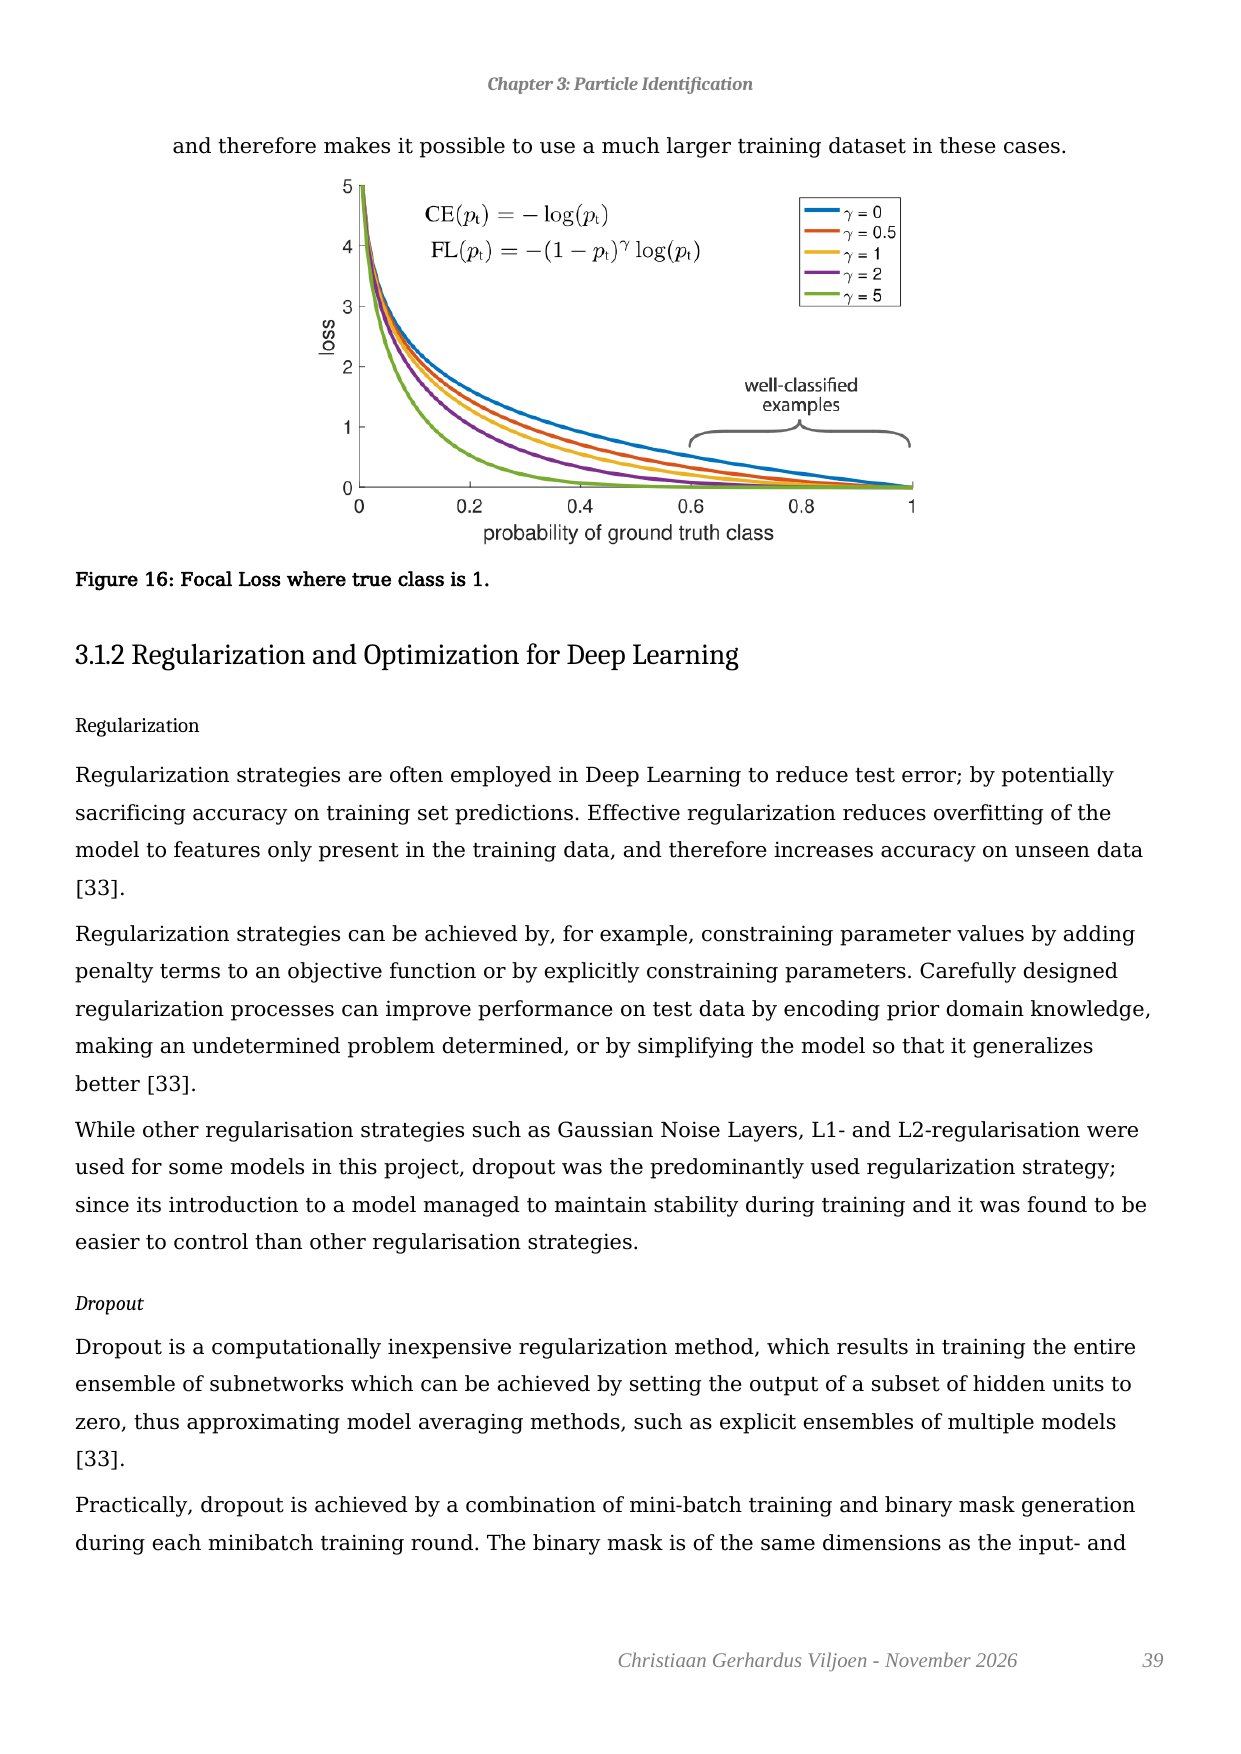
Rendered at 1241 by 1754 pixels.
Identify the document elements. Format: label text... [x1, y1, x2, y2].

text Dropout is a computationally inexpensive regularization method, which results in training the entire ensemble of subnetworks which can be achieved by setting the output of a subset of hidden units to zero, thus approximating model averaging methods, such as explicit ensembles of multiple models . [75, 1333, 1165, 1471]
text While other regularisation strategies such as Gaussian Noise Layers, L1- and L2-regularisation were used for some models in this project, dropout was the predominantly used regularization strategy; since its introduction to a model managed to maintain stability during training and it was found to be easier to control than other regularisation strategies. [75, 1116, 1165, 1254]
text Regularization strategies can be achieved by, for example, constraining parameter values by adding penalty terms to an objective function or by explicitly constraining parameters. Carefully designed regularization processes can improve performance on test data by encoding prior domain knowledge, making an undetermined problem determined, or by simplifying the model so that it generalizes better . [75, 921, 1165, 1096]
list Regularization [75, 714, 1165, 738]
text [75, 1492, 1165, 1554]
list Regularization and Optimization for Deep Learning [75, 638, 1165, 672]
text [75, 133, 1165, 546]
text Regularization strategies are often employed in Deep Learning to reduce test error; by potentially sacrificing accuracy on training set predictions. Effective regularization reduces overfitting of the model to features only present in the training data, and therefore increases accuracy on unseen data . [75, 762, 1165, 900]
picture [313, 170, 927, 547]
list Dropout [75, 1291, 1165, 1315]
text Figure 16: Focal Loss where true class is 1. [75, 567, 1165, 590]
